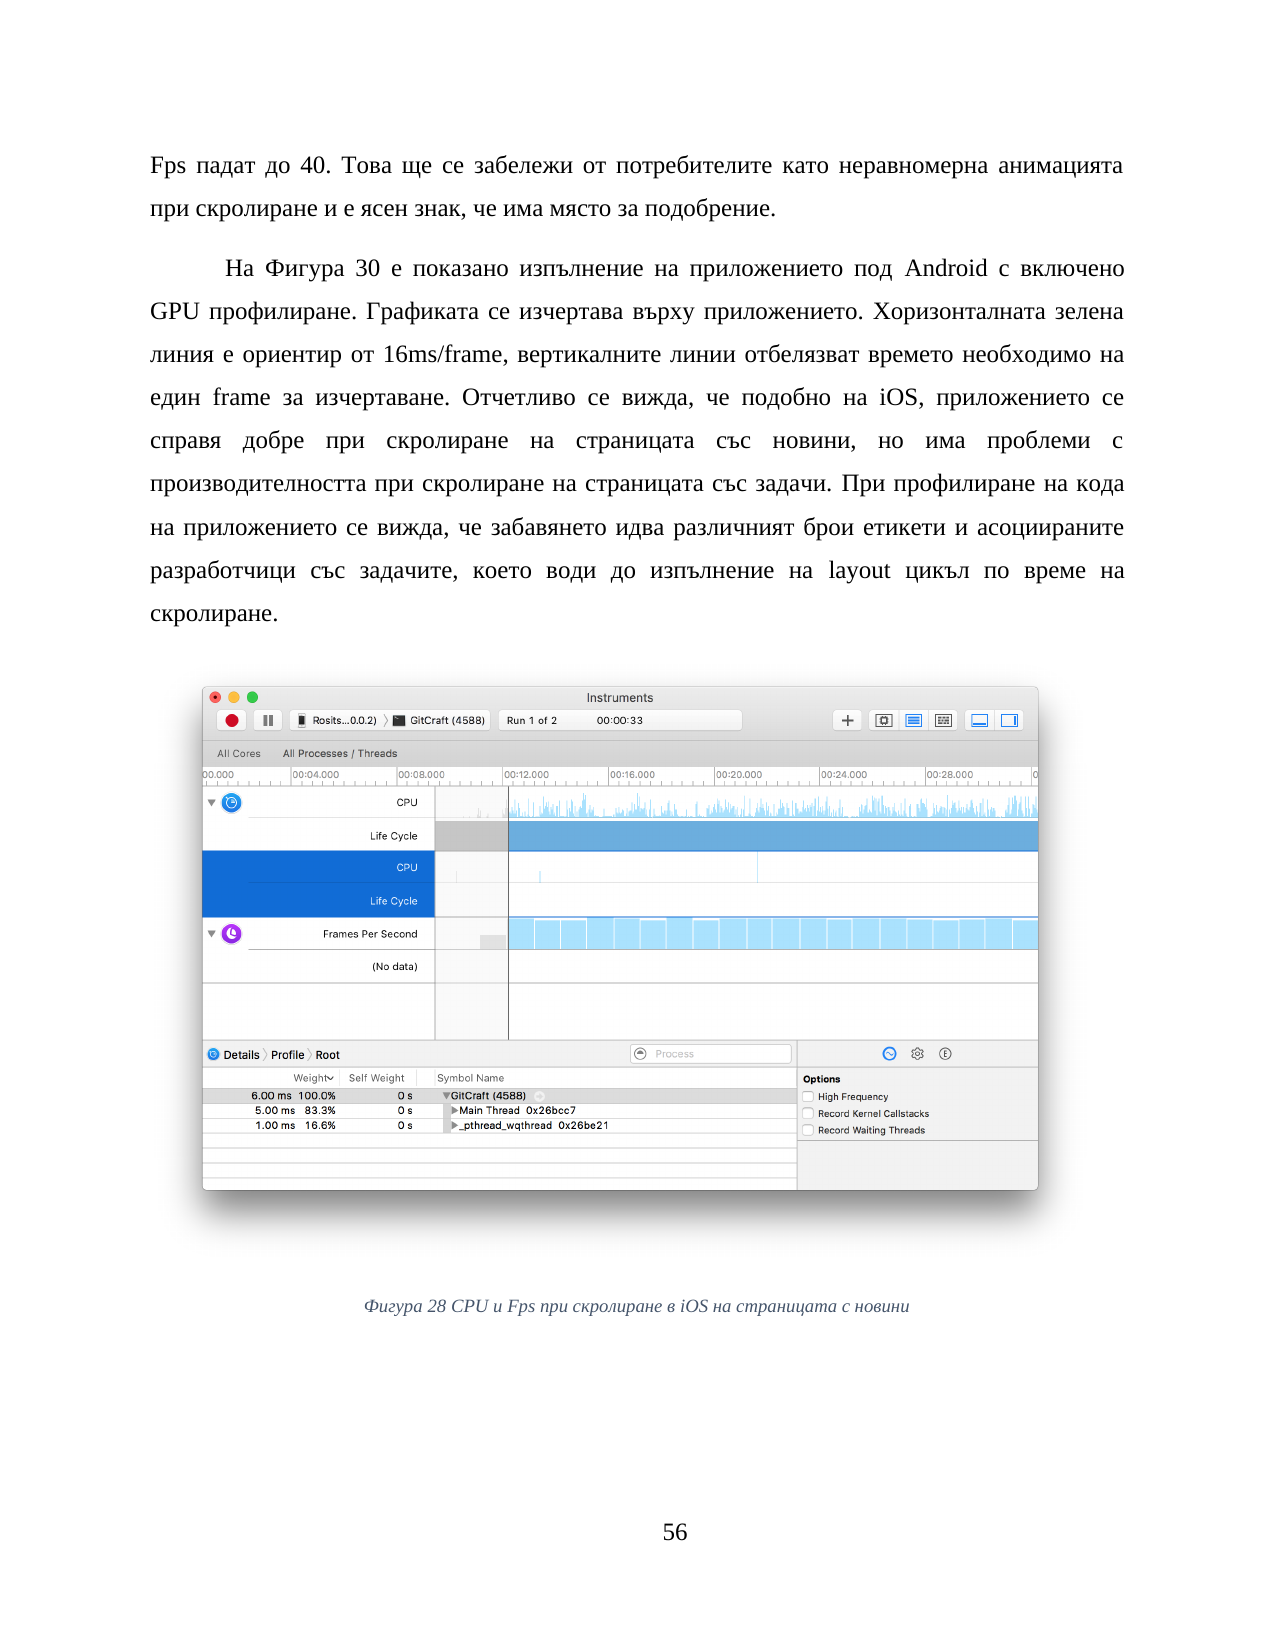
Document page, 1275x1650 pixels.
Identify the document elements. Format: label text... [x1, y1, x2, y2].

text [150, 150, 1125, 222]
text На Фигура 30 е показано изпълнение на приложението под Android с включено GPU профилиране. Графиката се изчертава върху приложението. Хоризонталната зелена линия е ориентир от 16ms/frame, вертикалните линии отбелязват времето необходимо на един frame за изчертаване. Отчетливо се вижда, че подобно на iOS, приложението се справя добре при скролиране на страницата със новини, но има проблеми с производителността при скролиране на страницата със задачи. При профилиране на кода на приложението се вижда, че забавянето идва различният брои етикети и асоциираните разработчици със задачите, което води до изпълнение на layout цикъл по време на скролиране. [150, 253, 1125, 627]
picture [150, 657, 1090, 1264]
